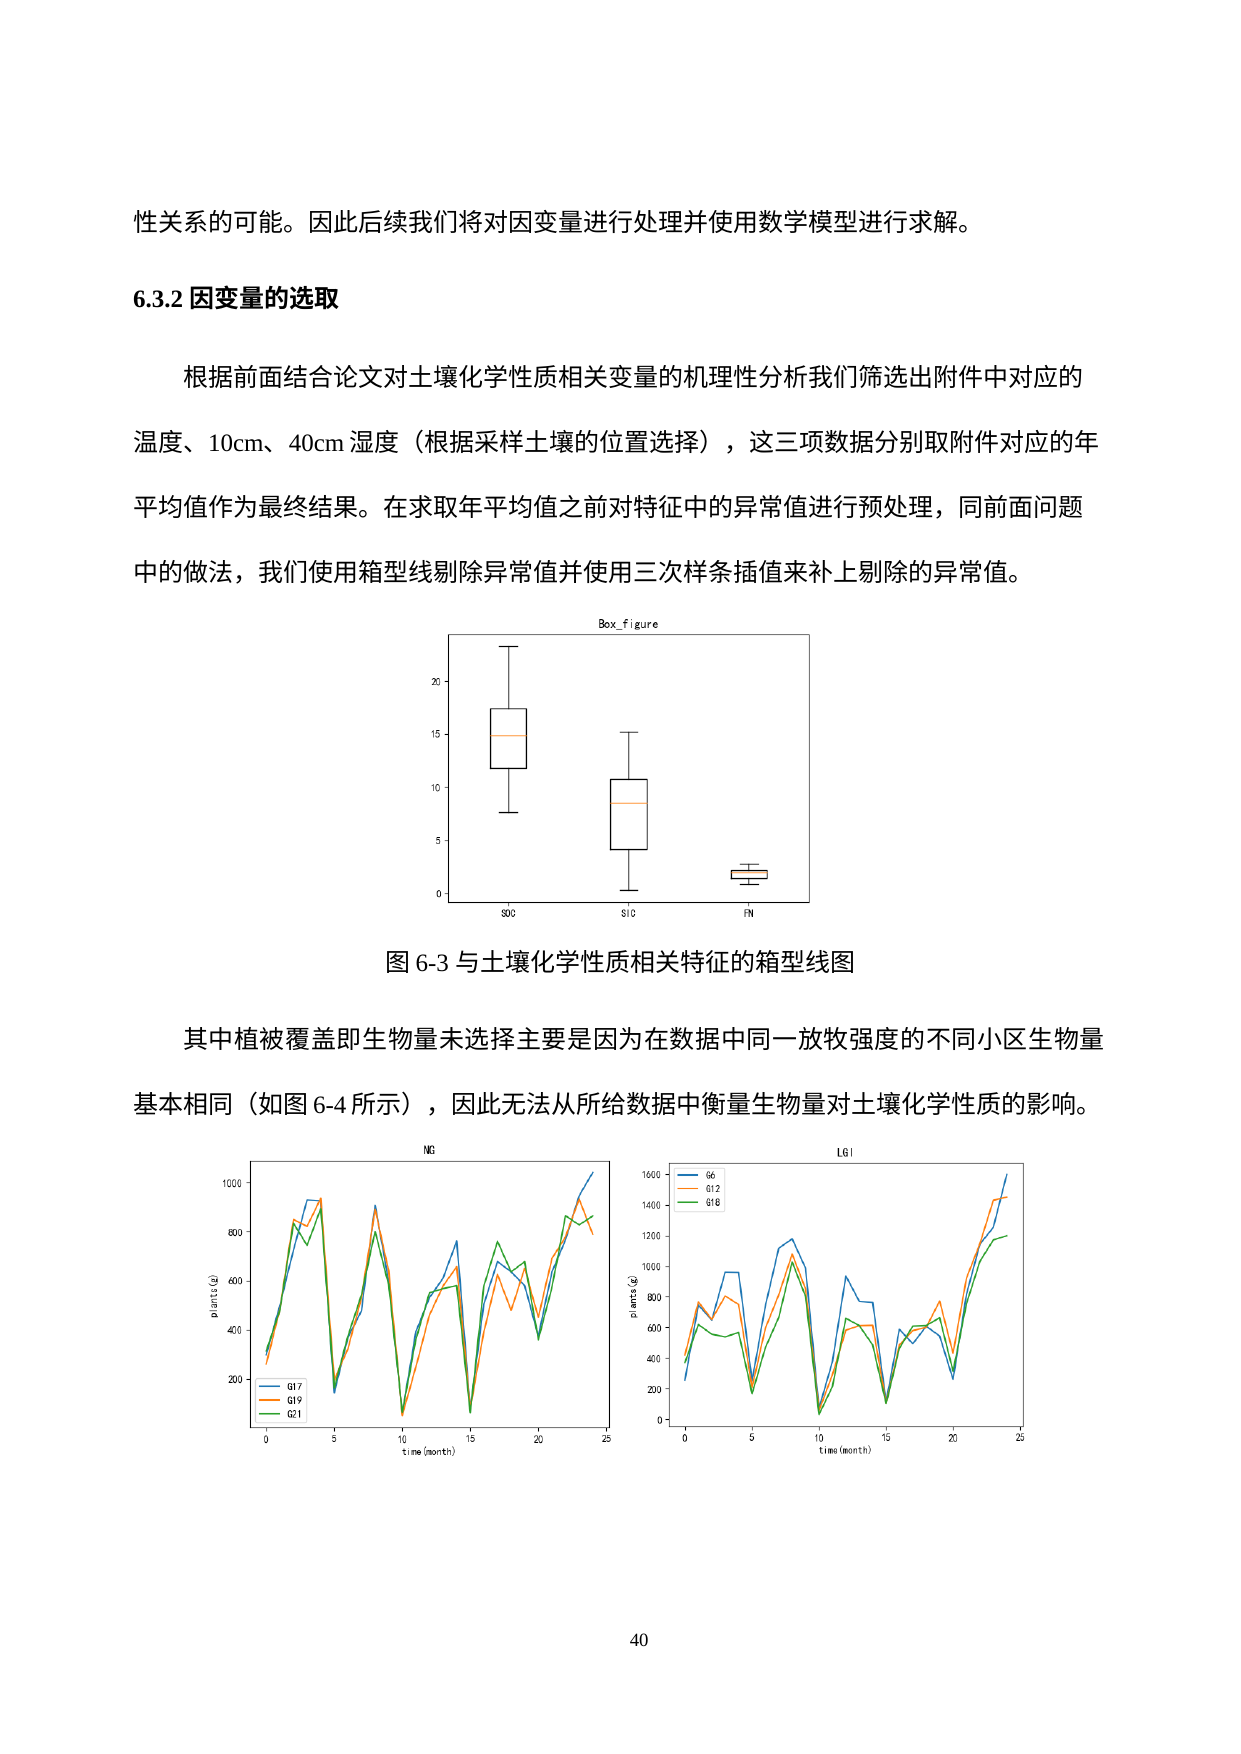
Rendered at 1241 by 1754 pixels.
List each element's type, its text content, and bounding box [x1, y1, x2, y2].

picture [204, 1135, 1036, 1459]
text 图6-3 与土壤化学性质相关特征的箱型线图 [133, 928, 1107, 993]
text 其中植被覆盖即生物量未选择主要是因为在数据中同一放牧强度的不同小区生物量基本相同（如图6-4所示），因此无法从所给数据中衡量生物量对土壤化学性质的影响。 [133, 1006, 1107, 1136]
text 根据前面结合论文对土壤化学性质相关变量的机理性分析我们筛选出附件中对应的温度、10cm、40cm湿度（根据采样土壤的位置选择），这三项数据分别取附件对应的年平均值作为最终结果。在求取年平均值之前对特征中的异常值进行预处理，同前面问题中的做法，我们使用箱型线剔除异常值并使用三次样条插值来补上剔除的异常值。 [133, 343, 1107, 603]
picture [415, 603, 826, 928]
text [133, 188, 1107, 253]
subtitle 6.3.2 因变量的选取 [133, 266, 1107, 331]
